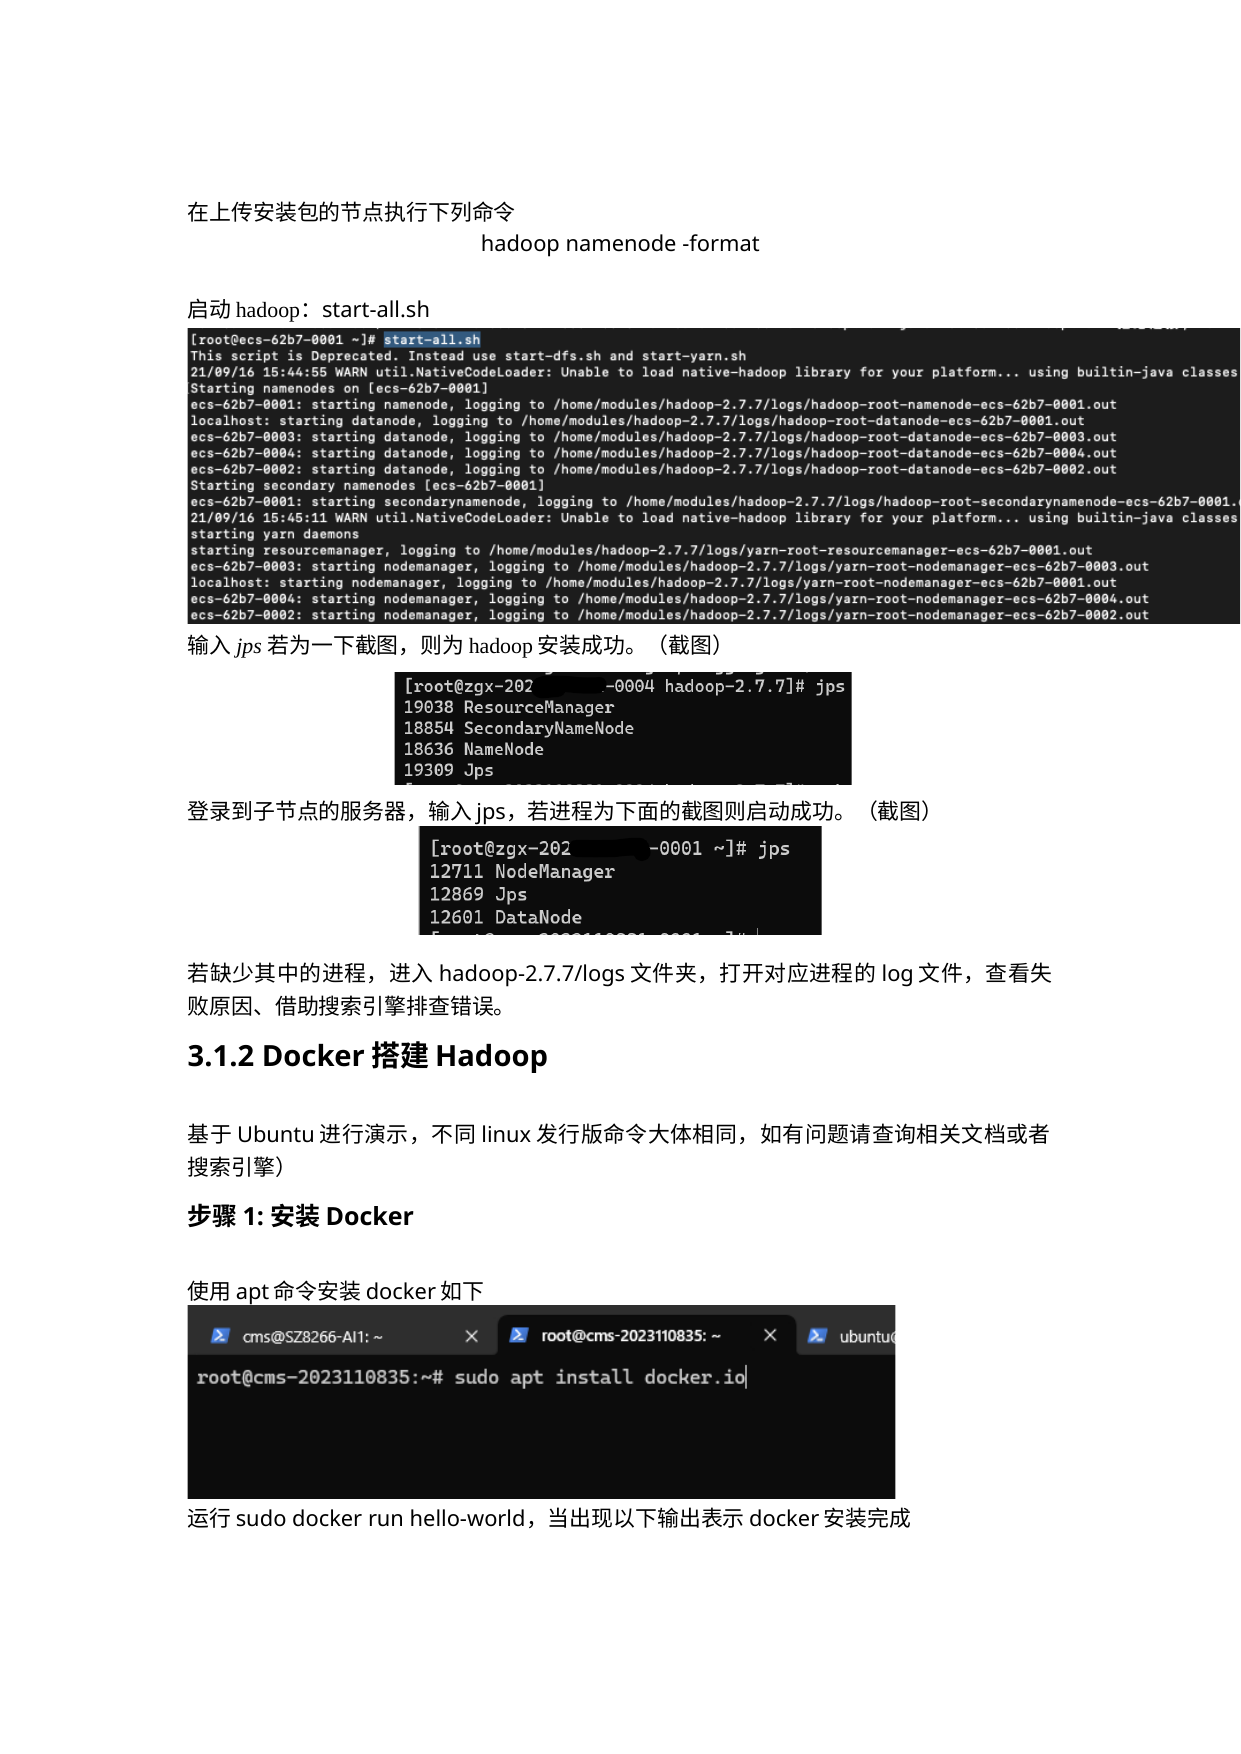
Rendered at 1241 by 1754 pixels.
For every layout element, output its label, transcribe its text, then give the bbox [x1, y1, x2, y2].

text hadoop namenode -format [187, 227, 1053, 259]
picture [418, 826, 822, 935]
picture [187, 1305, 896, 1499]
text 基于Ubuntu进行演示，不同linux发行版命令大体相同，如有问题请查询相关文档或者搜索引擎） [187, 1117, 1053, 1182]
picture [187, 328, 1241, 624]
text 登录到子节点的服务器，输入jps，若进程为下面的截图则启动成功。（截图） [187, 793, 1053, 826]
text 在上传安装包的节点执行下列命令 [187, 194, 1053, 227]
text 3.1.2 Docker搭建Hadoop [187, 1021, 1053, 1086]
text 使用apt命令安装docker如下 [187, 1273, 1053, 1306]
text 输入 jps 若为一下截图，则为hadoop安装成功。（截图） [187, 628, 1053, 659]
text 运行sudo docker run hello-world，当出现以下输出表示docker安装完成 [187, 1501, 1053, 1533]
text 步骤1: 安装Docker [187, 1182, 1053, 1247]
text 启动hadoop：start-all.sh [187, 292, 1053, 324]
text 若缺少其中的进程，进入hadoop-2.7.7/logs文件夹，打开对应进程的log文件，查看失败原因、借助搜索引擎排查错误。 [187, 956, 1053, 1021]
picture [394, 672, 852, 785]
